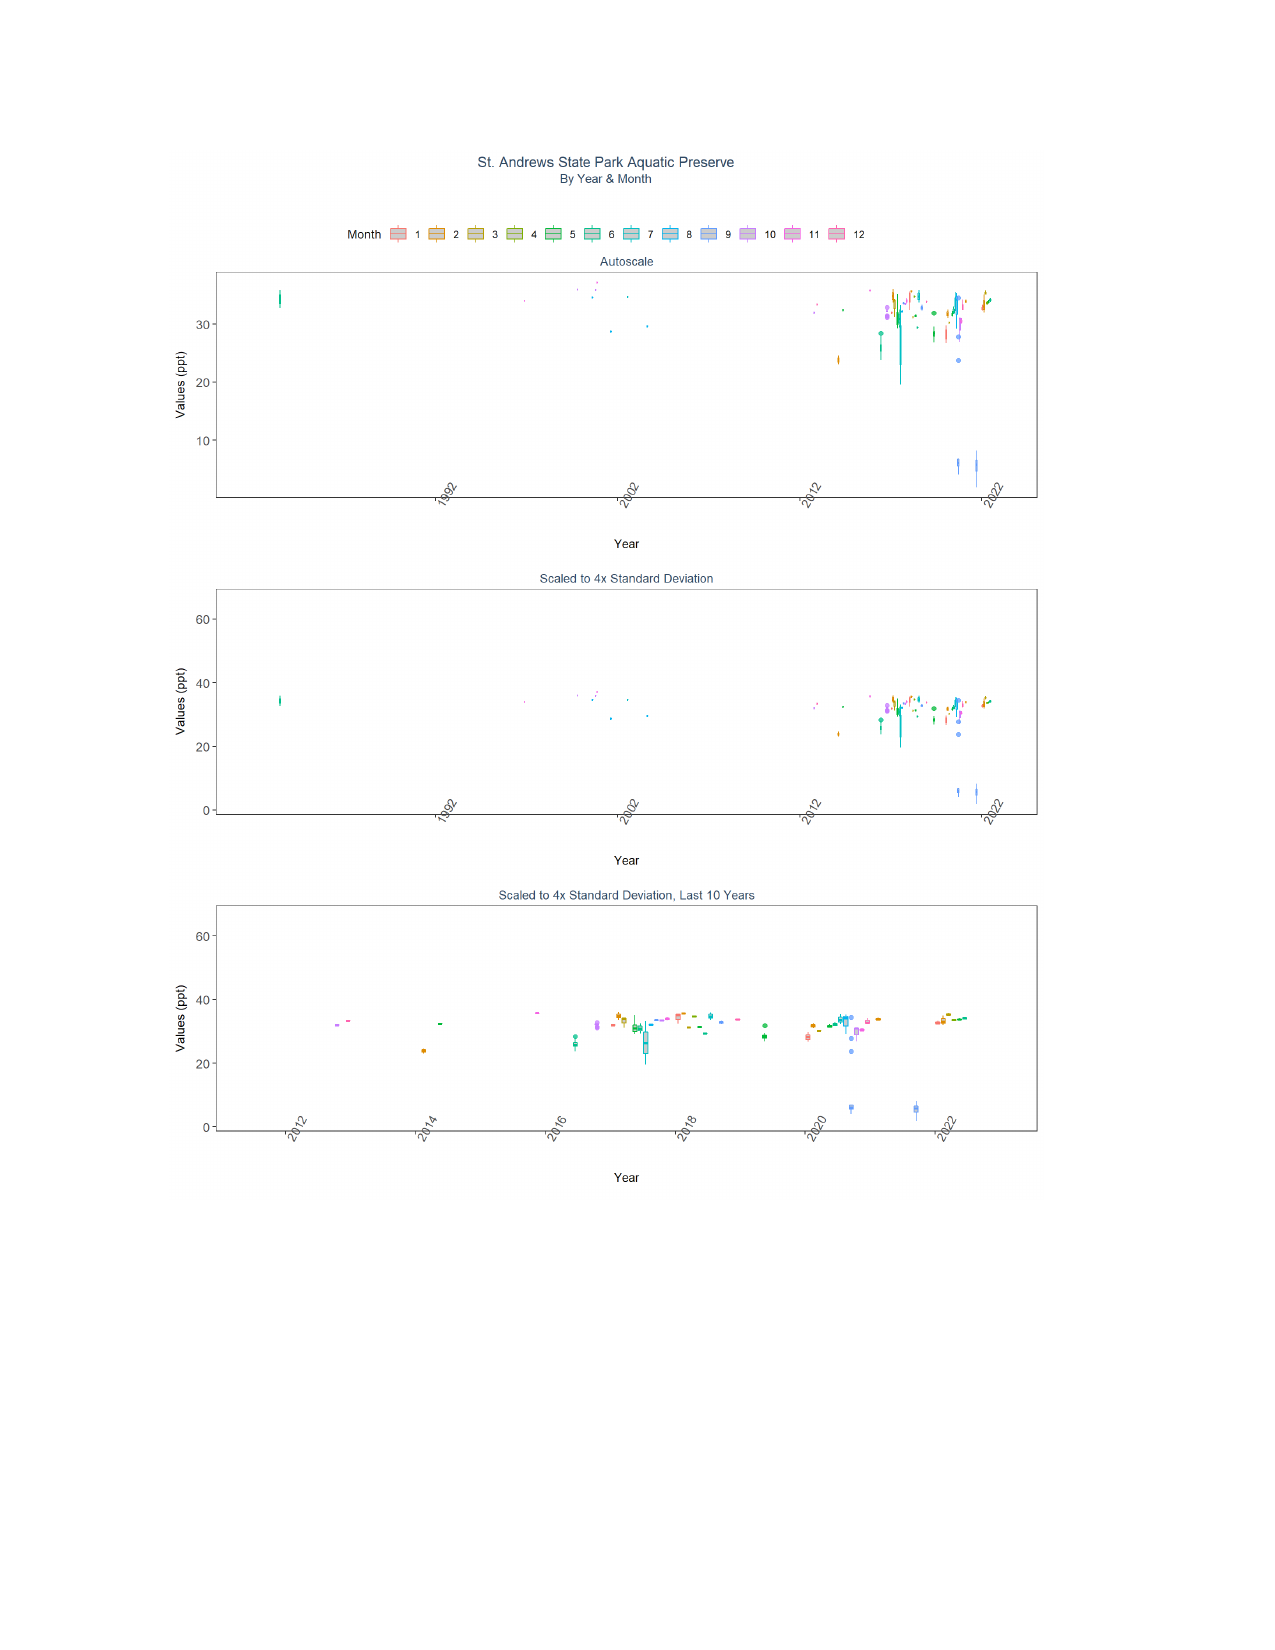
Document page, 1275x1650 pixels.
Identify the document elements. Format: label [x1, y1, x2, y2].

picture [168, 150, 1044, 1200]
